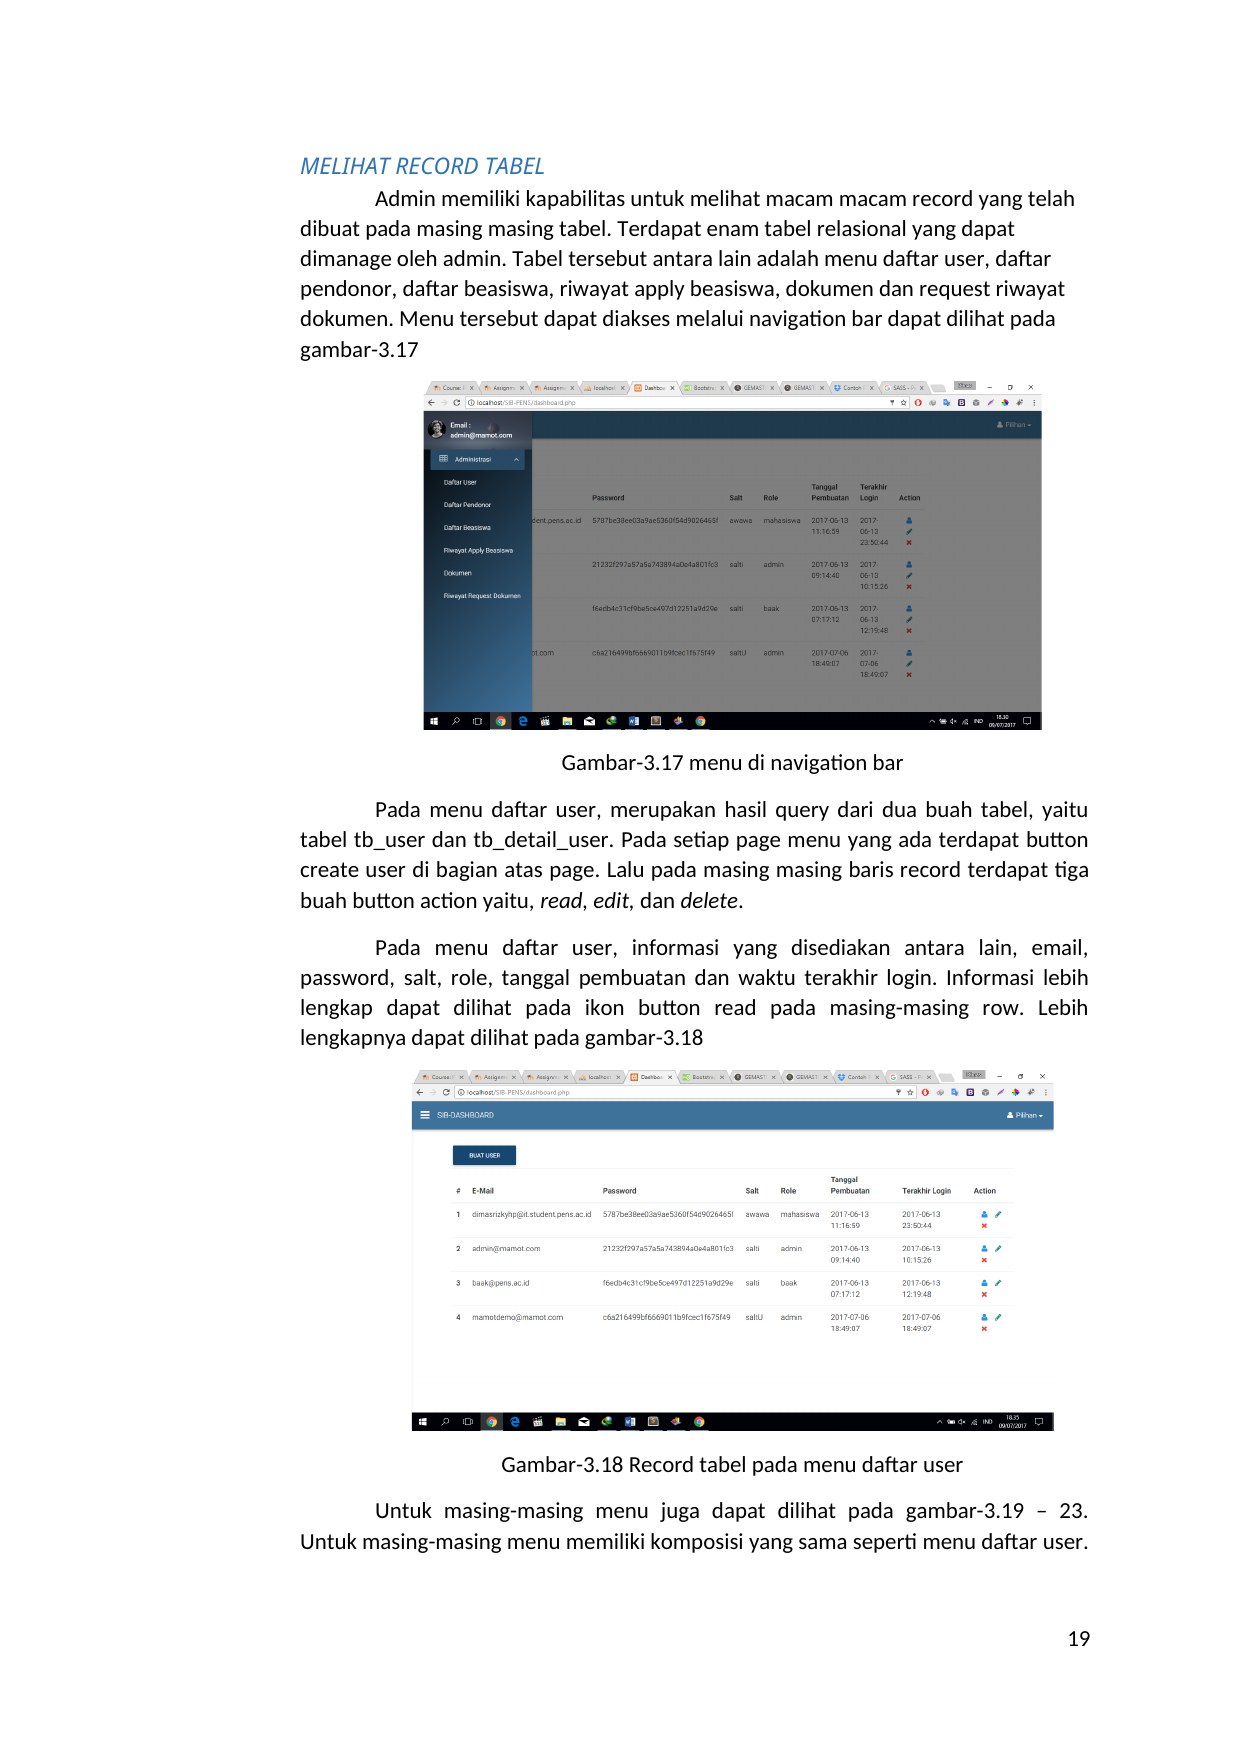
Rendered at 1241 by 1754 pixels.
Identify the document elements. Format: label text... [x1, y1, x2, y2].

text Gambar-3.17 menu di navigation bar [300, 748, 1090, 776]
picture [423, 381, 1042, 730]
text Gambar-3.18 Record tabel pada menu daftar user [300, 1450, 1090, 1478]
subtitle MELIHAT RECORD TABEL [150, 150, 1090, 181]
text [300, 1497, 1090, 1555]
picture [411, 1070, 1054, 1431]
text Admin memiliki kapabilitas untuk melihat macam macam record yang telah dibuat pada masing masing tabel. Terdapat enam tabel relasional yang dapat dimanage oleh admin. Tabel tersebut antara lain adalah menu daftar user, daftar pendonor, daftar beasiswa, riwayat apply beasiswa, dokumen dan request riwayat dokumen. Menu tersebut dapat diakses melalui navigation bar dapat dilihat pada gambar-3.17 [300, 184, 1090, 363]
text Pada menu daftar user, informasi yang disediakan antara lain, email, password, salt, role, tanggal pembuatan dan waktu terakhir login. Informasi lebih lengkap dapat dilihat pada ikon button read pada masing-masing row. Lebih lengkapnya dapat dilihat pada gambar-3.18 [300, 933, 1090, 1051]
text Pada menu daftar user, merupakan hasil query dari dua buah tabel, yaitu tabel tb_user dan tb_detail_user. Pada setiap page menu yang ada terdapat button create user di bagian atas page. Lalu pada masing masing baris record terdapat tiga buah button action yaitu, read, edit, dan delete. [300, 795, 1090, 914]
